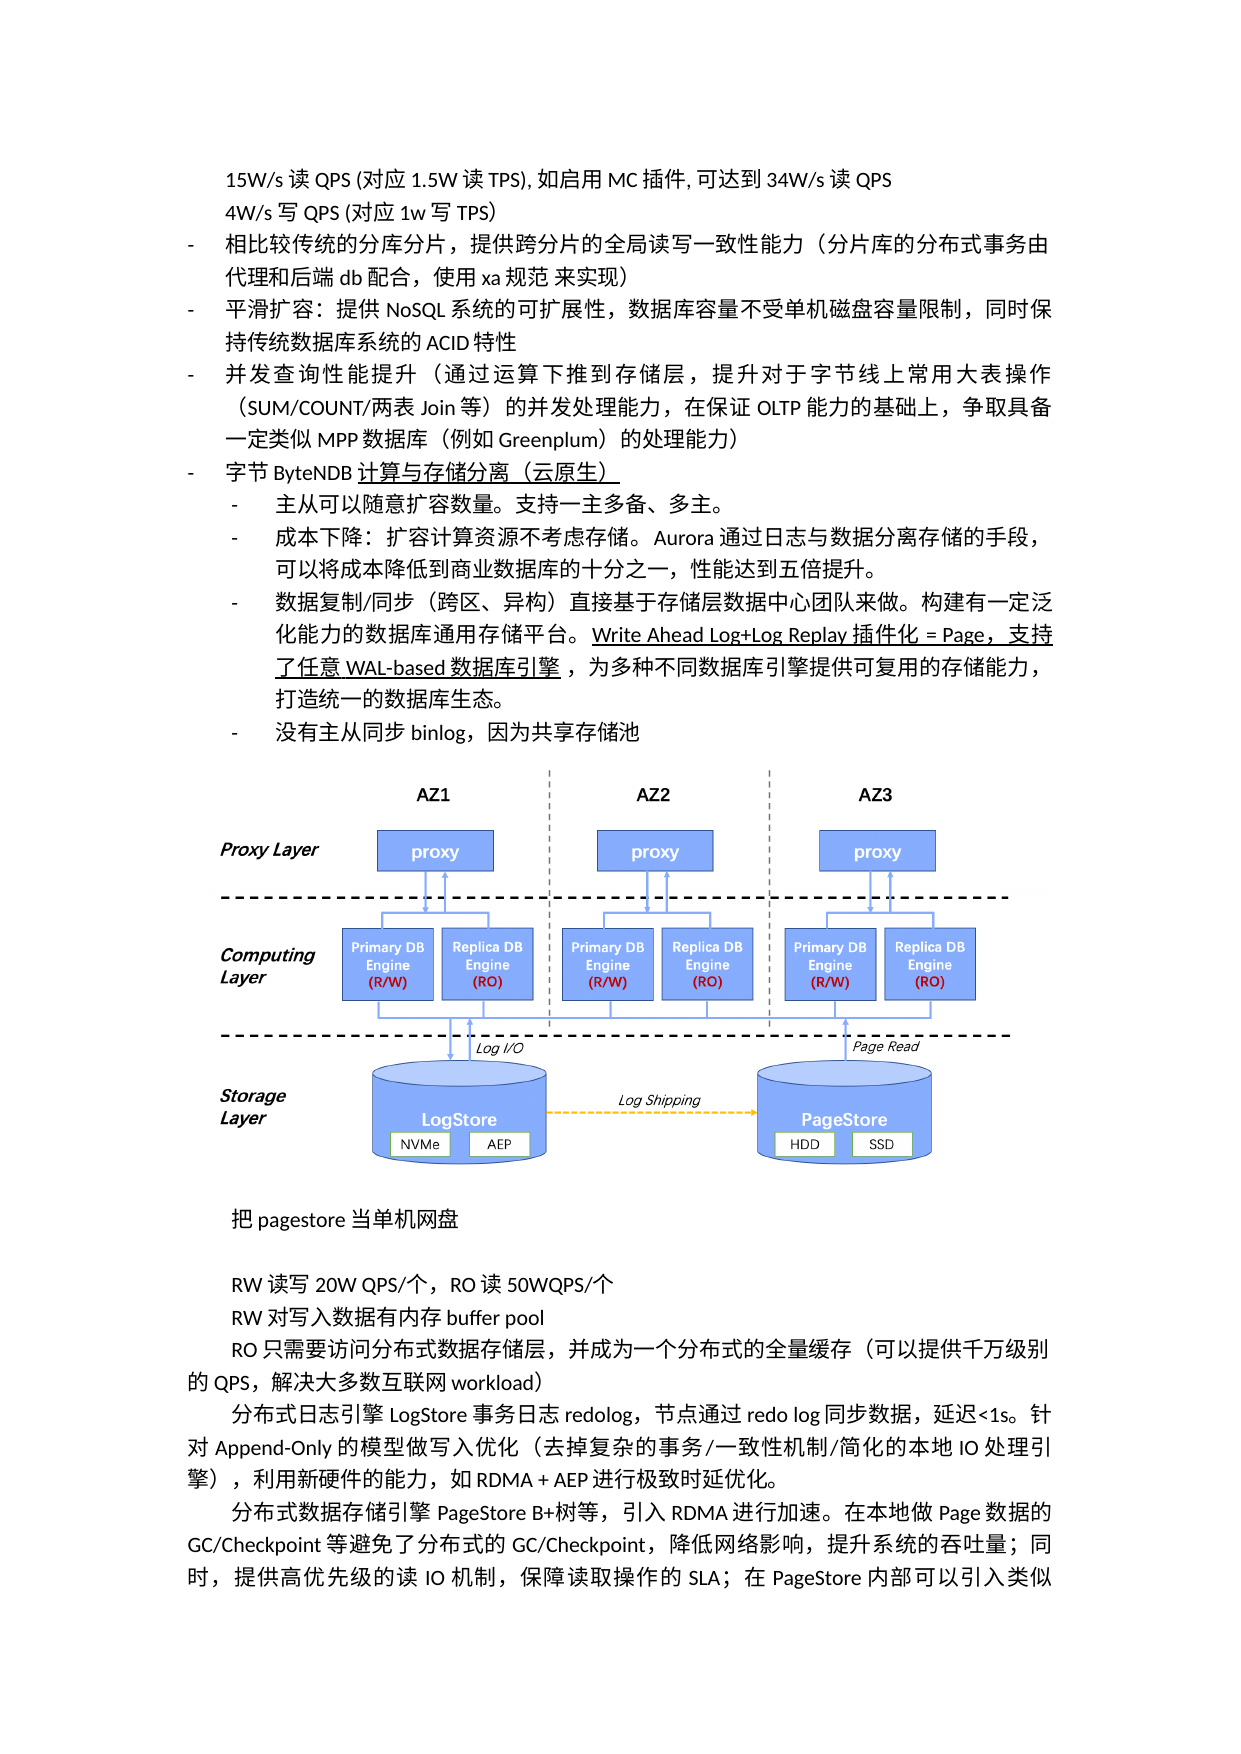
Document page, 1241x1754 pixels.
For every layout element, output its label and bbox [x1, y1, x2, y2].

picture [187, 746, 1051, 1196]
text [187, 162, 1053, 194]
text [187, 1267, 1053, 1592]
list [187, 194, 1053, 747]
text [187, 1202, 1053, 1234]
